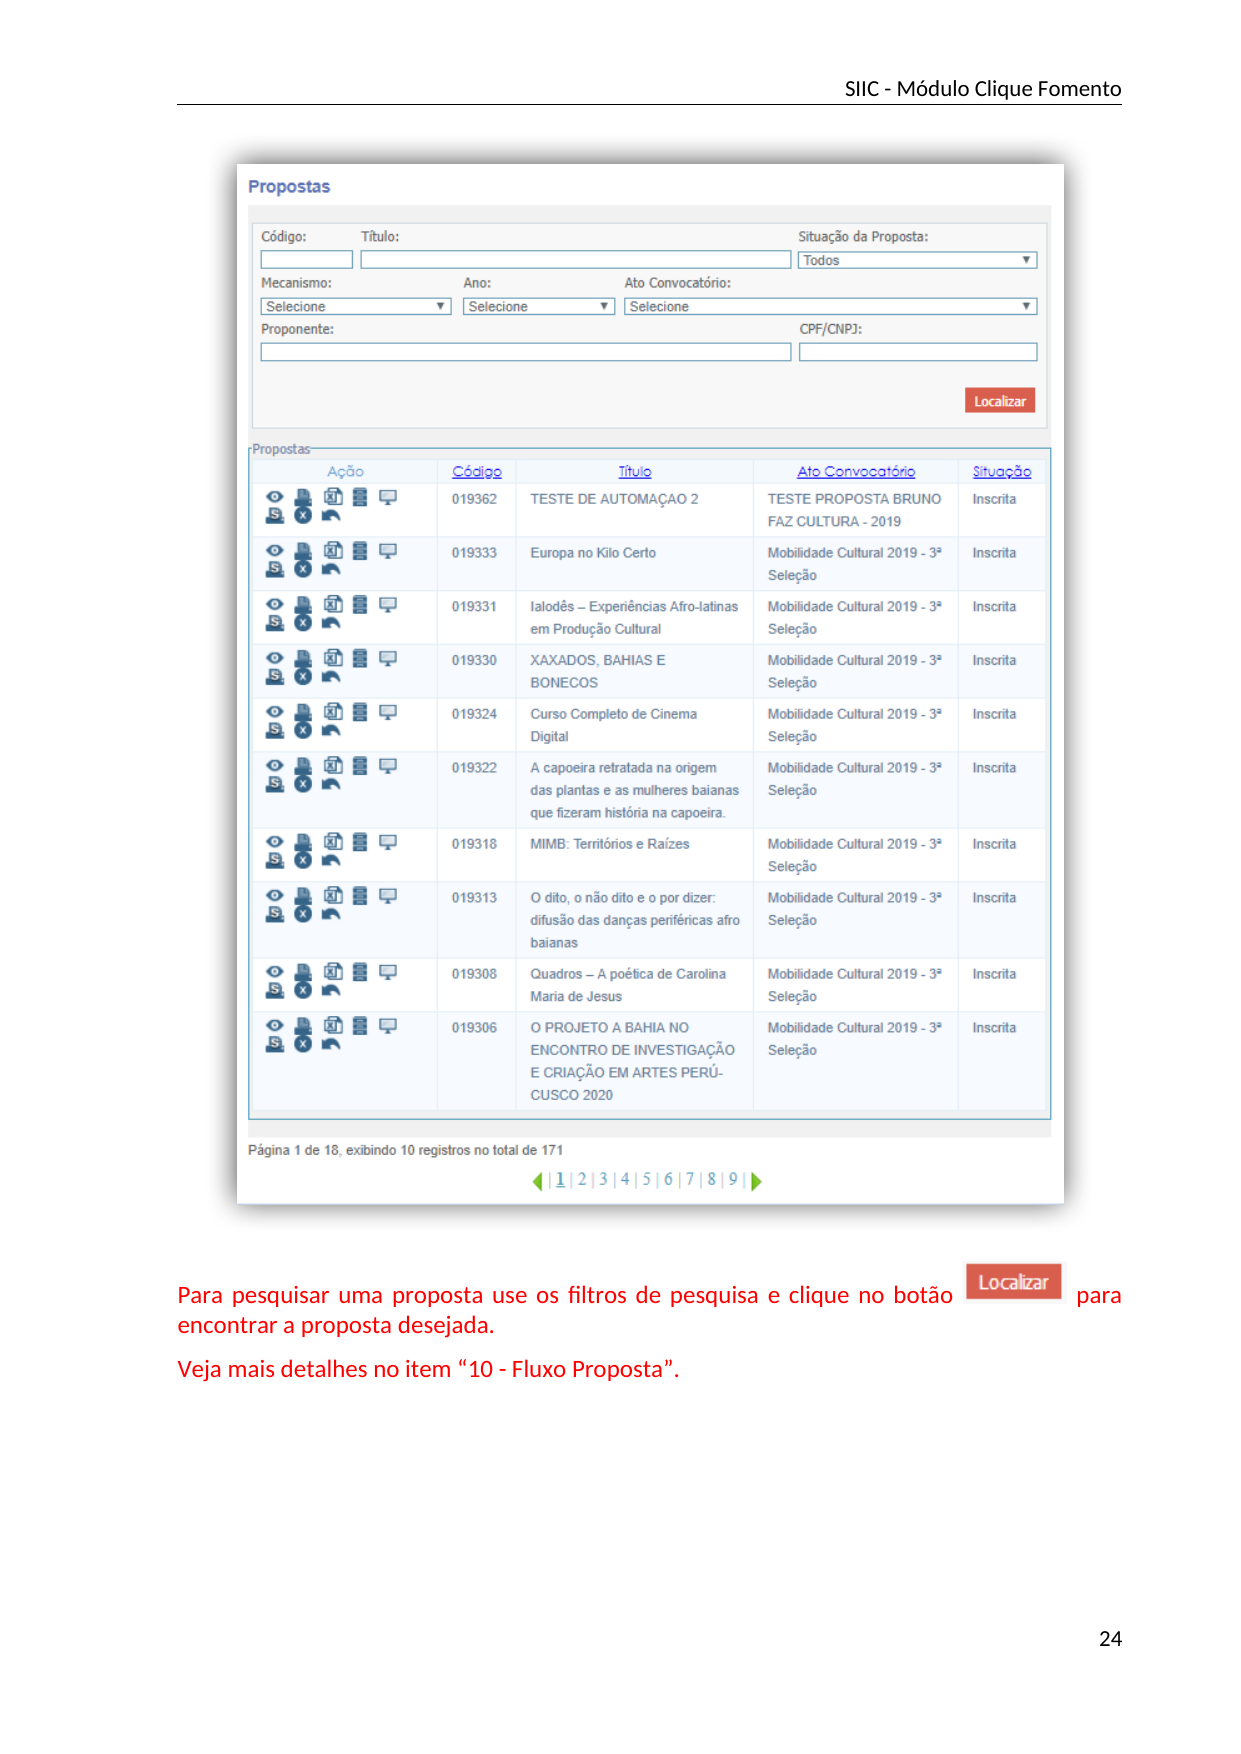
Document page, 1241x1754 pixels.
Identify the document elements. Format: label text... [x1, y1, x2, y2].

picture [237, 164, 1064, 1205]
text Veja mais detalhes no item “10 - Fluxo Proposta”. [177, 1353, 1122, 1383]
picture [962, 1261, 1068, 1304]
text Para pesquisar uma proposta use os filtros de pesquisa e clique no botão para encontrar a proposta desejada. [177, 1261, 1122, 1340]
